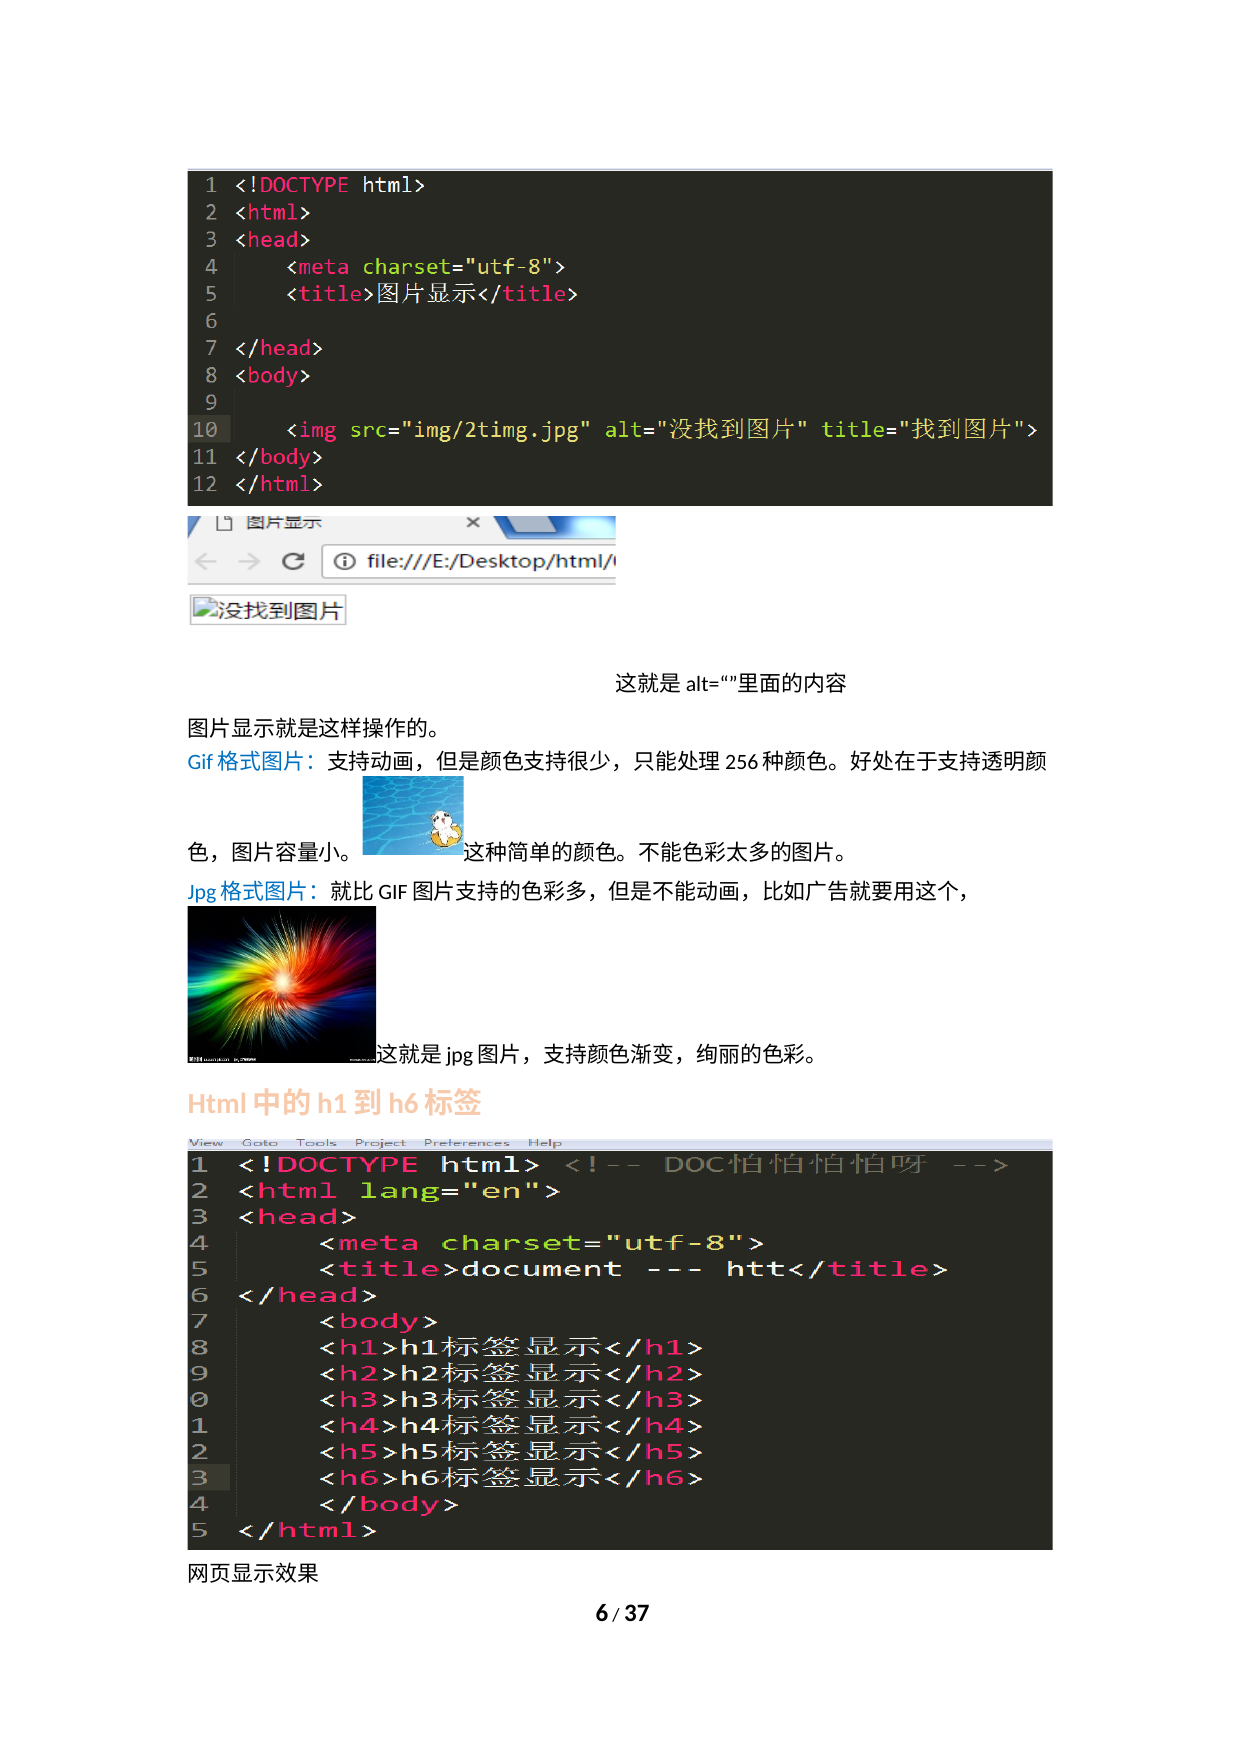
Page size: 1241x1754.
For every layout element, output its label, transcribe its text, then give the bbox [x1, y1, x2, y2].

picture [187, 516, 616, 679]
picture [187, 168, 1053, 506]
text 网页显示效果 [187, 1556, 1053, 1588]
text 这就是jpg图片，支持颜色渐变，绚丽的色彩。 [187, 906, 1053, 1068]
text Jpg格式图片：就比GIF图片支持的色彩多，但是不能动画，比如广告就要用这个， [187, 873, 1053, 906]
picture [362, 776, 464, 855]
picture [187, 906, 377, 1063]
picture [187, 1139, 1053, 1550]
text Html中的h1到h6标签 [187, 1068, 1053, 1133]
text 图片显示就是这样操作的。 [187, 711, 1053, 743]
text Gif格式图片：支持动画，但是颜色支持很少，只能处理256种颜色。好处在于支持透明颜色，图片容量小。这种简单的颜色。不能色彩太多的图片。 [187, 743, 1053, 873]
